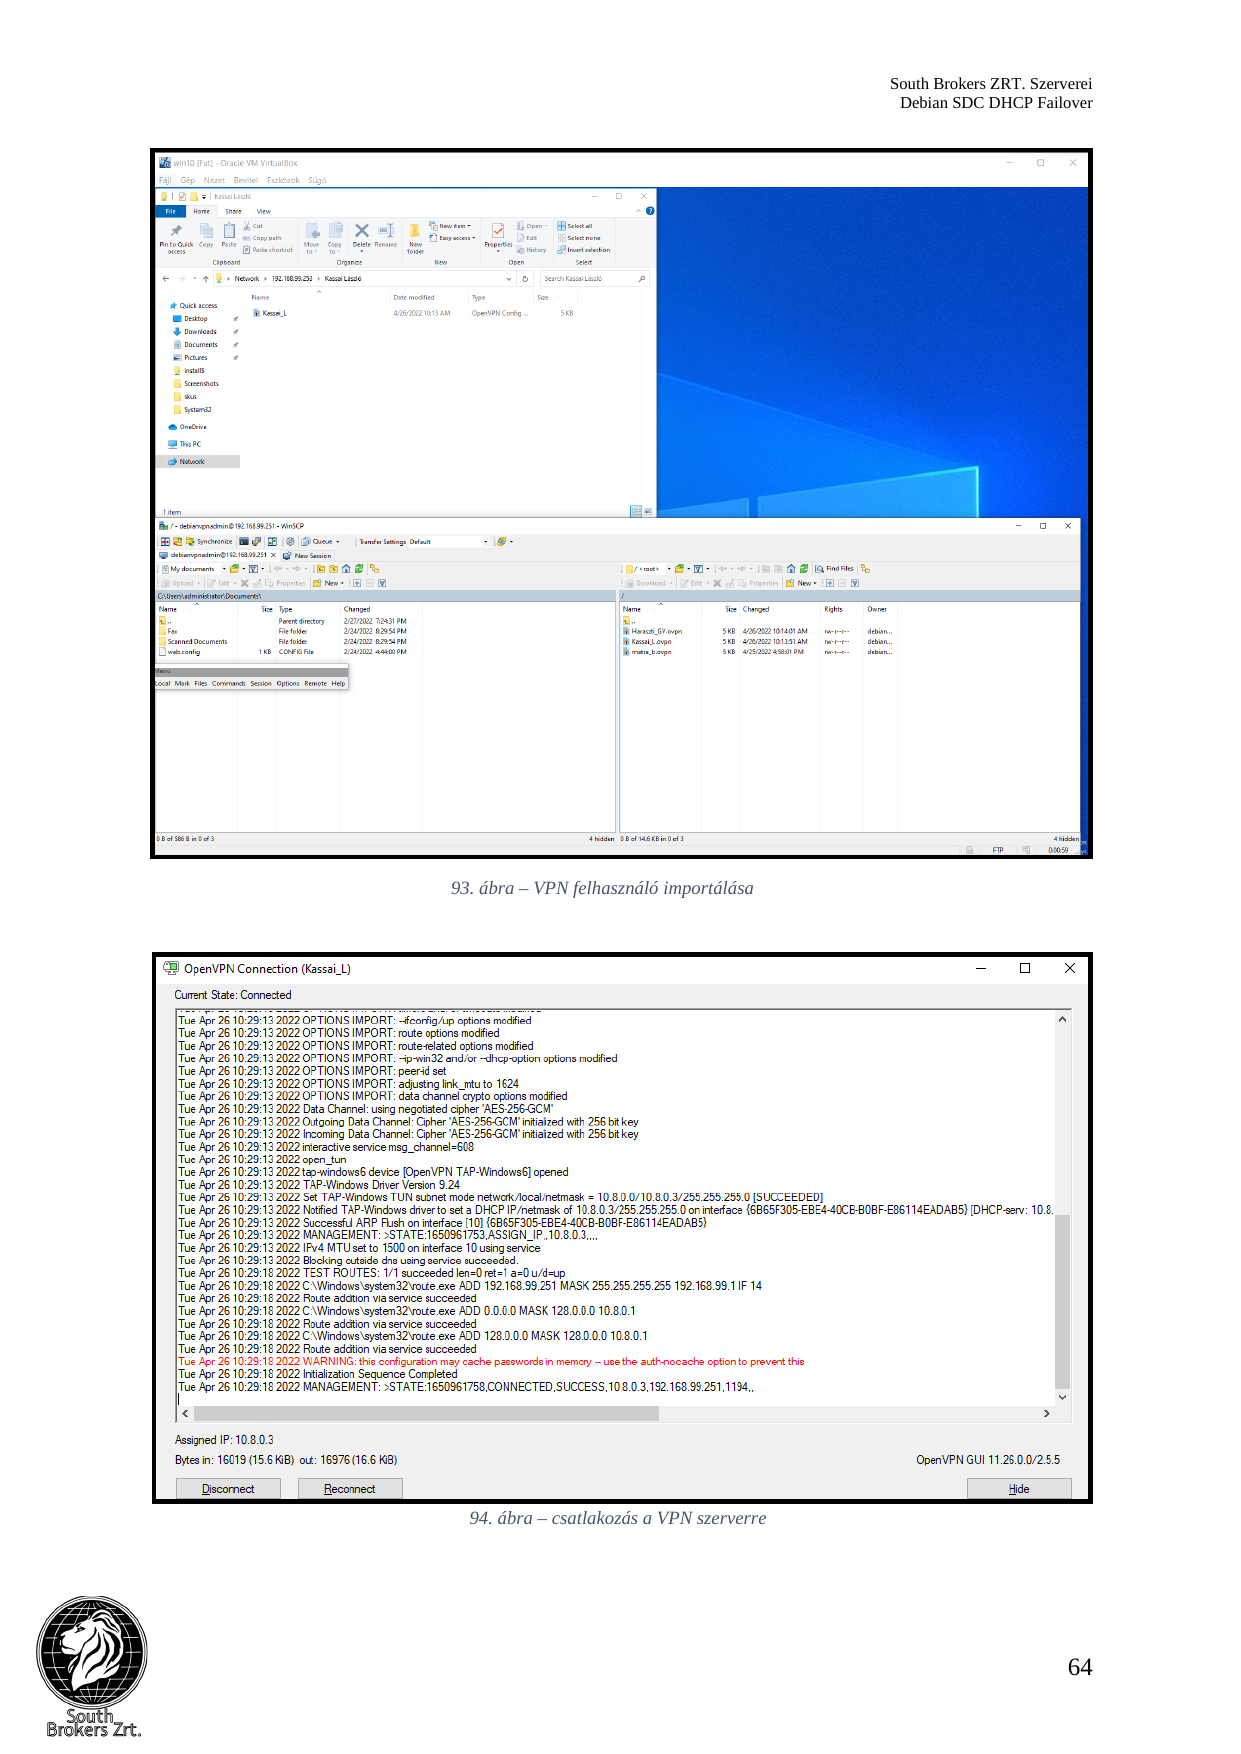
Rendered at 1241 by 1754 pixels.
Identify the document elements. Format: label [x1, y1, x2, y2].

picture [36, 1596, 148, 1739]
picture [155, 152, 1088, 855]
picture [156, 957, 1088, 1499]
